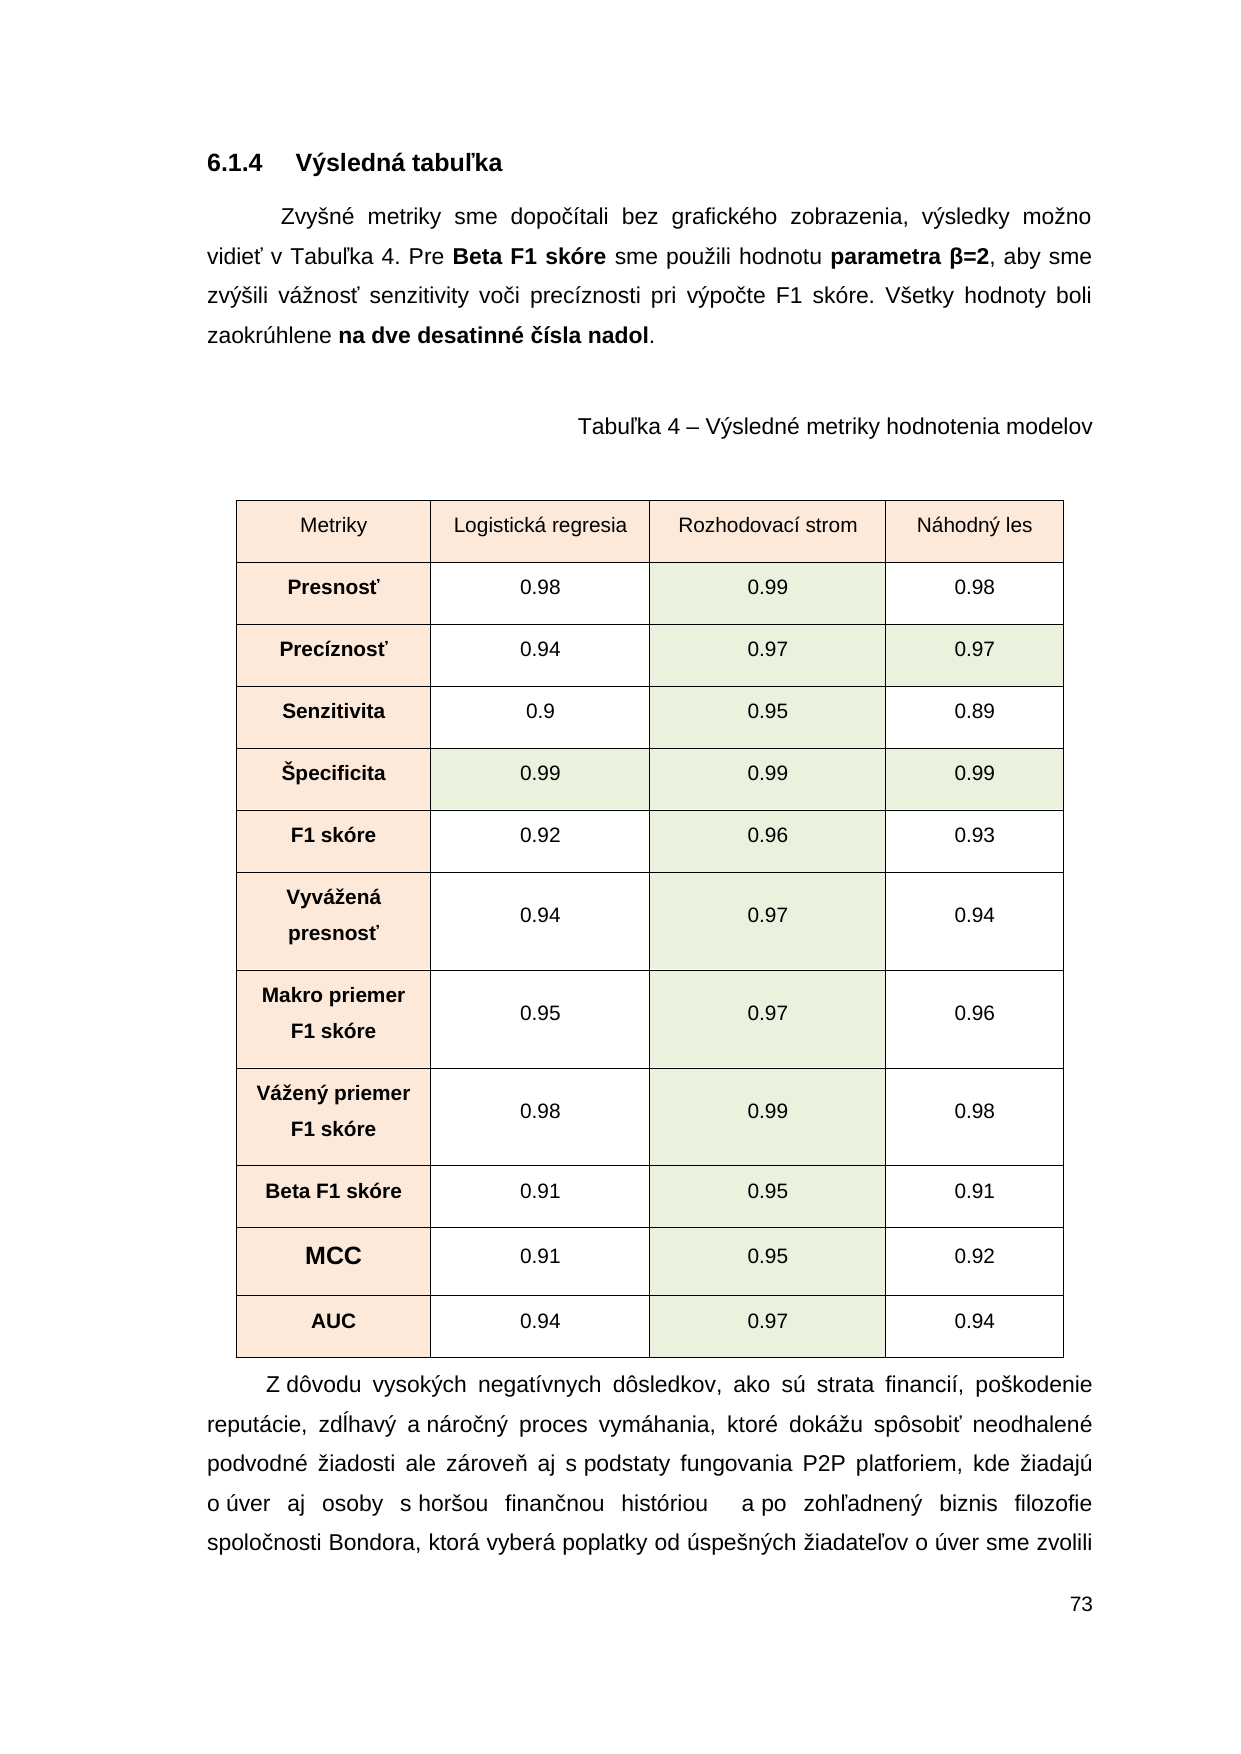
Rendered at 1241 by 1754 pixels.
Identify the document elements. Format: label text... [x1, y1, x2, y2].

table_cell Senzitivita [237, 687, 430, 748]
text Zvyšné metriky sme dopočítali bez grafického zobrazenia, výsledky možno vidieť v Tabuľka 4. Pre Beta F1 skóre sme použili hodnotu parametra β=2, aby sme zvýšili vážnosť senzitivity voči precíznosti pri výpočte F1 skóre. Všetky hodnoty boli zaokrúhlene na dve desatinné čísla nadol. [207, 203, 1092, 348]
table_cell 0.98 [431, 1069, 649, 1165]
subtitle Výsledná tabuľka [207, 148, 1092, 176]
table_cell 0.99 [650, 563, 885, 624]
table_header Metriky [237, 501, 430, 562]
table_cell 0.92 [431, 811, 649, 872]
table_cell 0.91 [431, 1228, 649, 1295]
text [207, 505, 1092, 1556]
table_cell 0.99 [650, 749, 885, 809]
table_header Rozhodovací strom [650, 501, 885, 562]
table_header Náhodný les [886, 501, 1063, 562]
table_header Logistická regresia [431, 501, 649, 562]
table_cell F1 skóre [237, 811, 430, 872]
table_cell AUC [237, 1296, 430, 1357]
table_cell Vážený priemer F1 skóre [237, 1069, 430, 1165]
table_cell Makro priemer F1 skóre [237, 971, 430, 1067]
table_cell 0.97 [650, 971, 885, 1067]
table_cell Beta F1 skóre [237, 1166, 430, 1227]
table_cell MCC [237, 1228, 430, 1295]
table_cell Precíznosť [237, 625, 430, 686]
table_cell 0.94 [431, 873, 649, 969]
table_cell 0.93 [886, 811, 1063, 872]
table_cell 0.97 [650, 1296, 885, 1357]
table_cell Špecificita [237, 749, 430, 809]
table_cell 0.98 [431, 563, 649, 624]
table_cell 0.94 [431, 1296, 649, 1357]
table_cell 0.96 [650, 811, 885, 872]
table_cell 0.96 [886, 971, 1063, 1067]
table_cell 0.97 [650, 625, 885, 686]
table_cell 0.9 [431, 687, 649, 748]
table_cell 0.99 [431, 749, 649, 809]
table_cell 0.91 [886, 1166, 1063, 1227]
table_cell 0.95 [650, 687, 885, 748]
table_cell 0.95 [650, 1166, 885, 1227]
table_cell 0.95 [650, 1228, 885, 1295]
table_cell 0.99 [650, 1069, 885, 1165]
table_cell 0.91 [431, 1166, 649, 1227]
table_cell 0.94 [886, 1296, 1063, 1357]
table_cell 0.94 [431, 625, 649, 686]
table_cell 0.95 [431, 971, 649, 1067]
text Tabuľka 4 – Výsledné metriky hodnotenia modelov [207, 413, 1092, 439]
table_cell 0.99 [886, 749, 1063, 809]
table_cell Presnosť [237, 563, 430, 624]
table_cell 0.97 [650, 873, 885, 969]
table_cell 0.97 [886, 625, 1063, 686]
table_cell 0.89 [886, 687, 1063, 748]
table_cell Vyvážená presnosť [237, 873, 430, 969]
table_cell 0.94 [886, 873, 1063, 969]
table_cell 0.92 [886, 1228, 1063, 1295]
table_cell 0.98 [886, 563, 1063, 624]
table_cell 0.98 [886, 1069, 1063, 1165]
